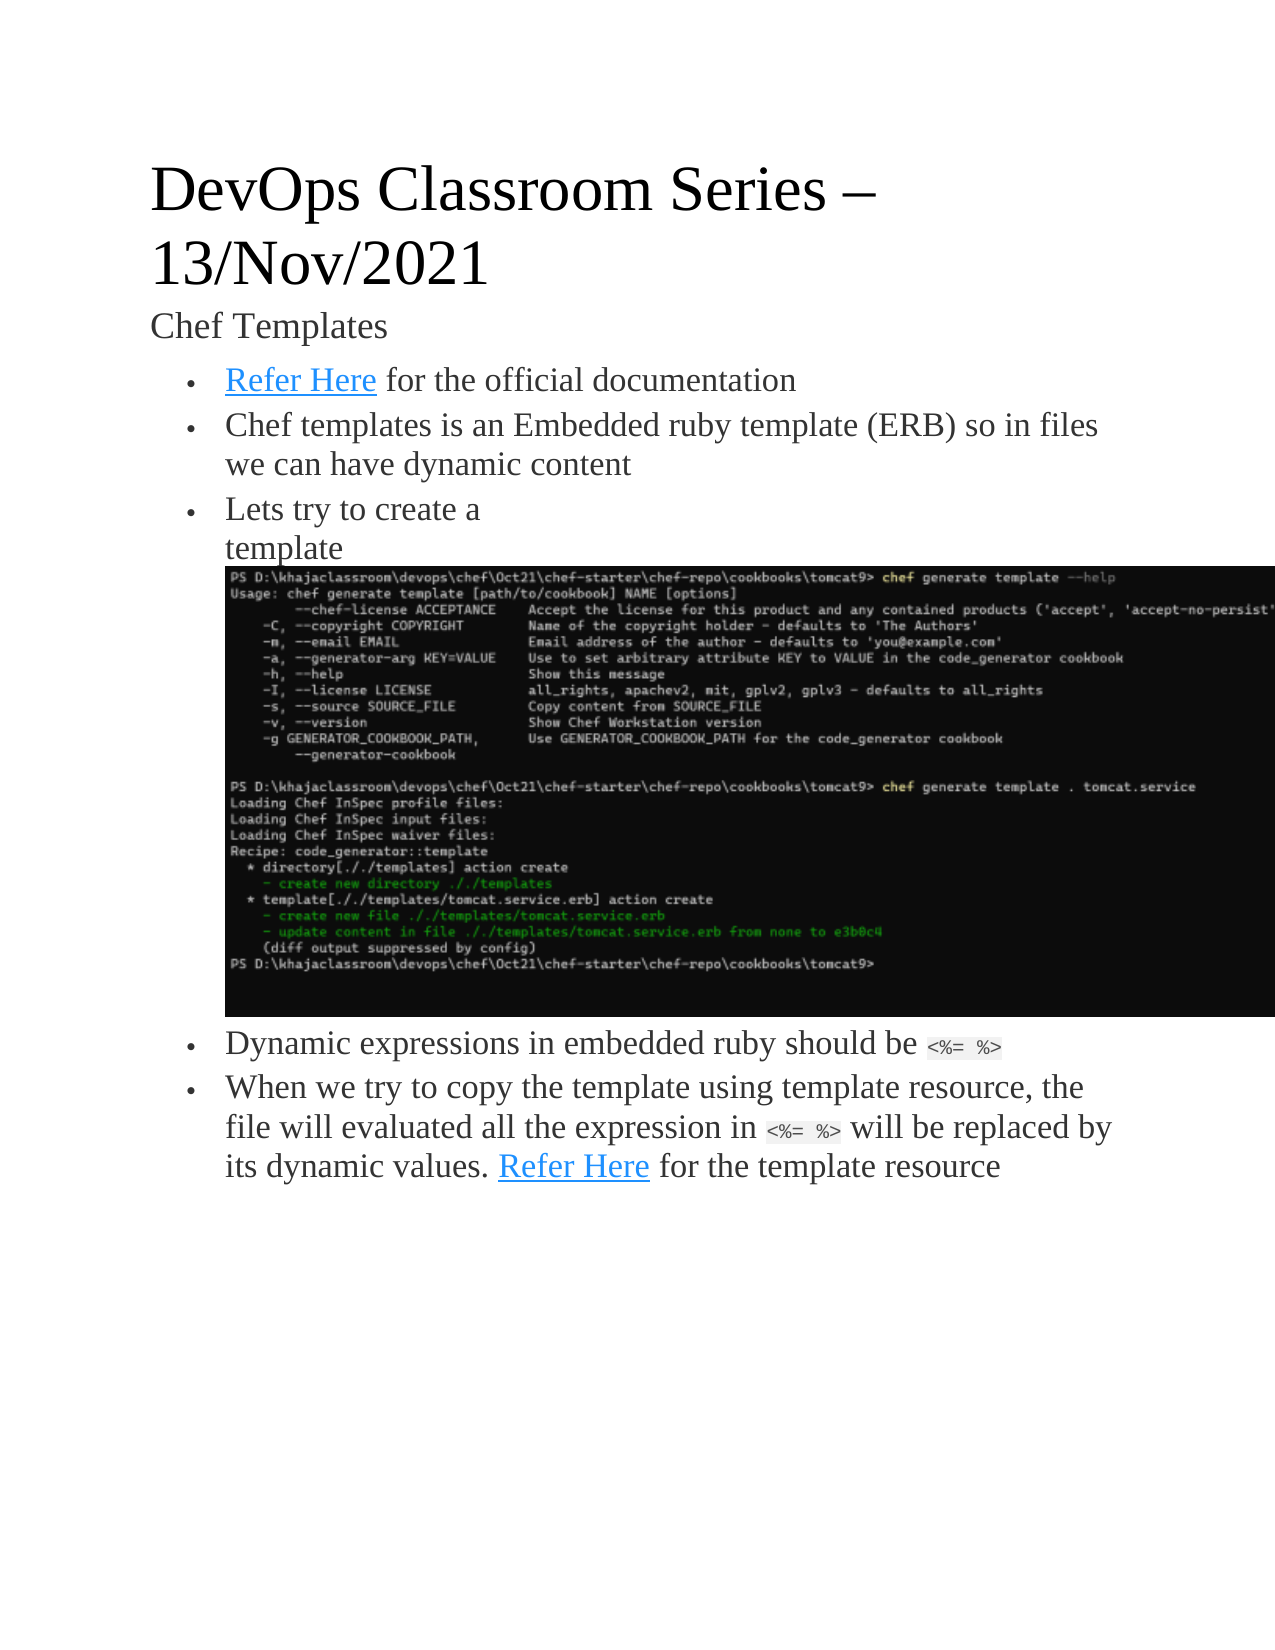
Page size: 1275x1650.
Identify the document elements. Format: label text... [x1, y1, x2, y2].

list When we try to copy the template using template resource, the file will evaluated all the expression in <%= %> will be replaced by its dynamic values. Refer Here for the template resource [187, 1067, 1125, 1185]
picture [225, 566, 1275, 1017]
list Refer Here for the official documentation [187, 359, 1125, 399]
subtitle DevOps Classroom Series – 13/Nov/2021 [150, 150, 1125, 298]
list Dynamic expressions in embedded ruby should be <%= %> [187, 1022, 1125, 1061]
list Chef templates is an Embedded ruby template (ERB) so in files we can have dynamic content [187, 404, 1125, 483]
subtitle Chef Templates [150, 304, 1125, 347]
